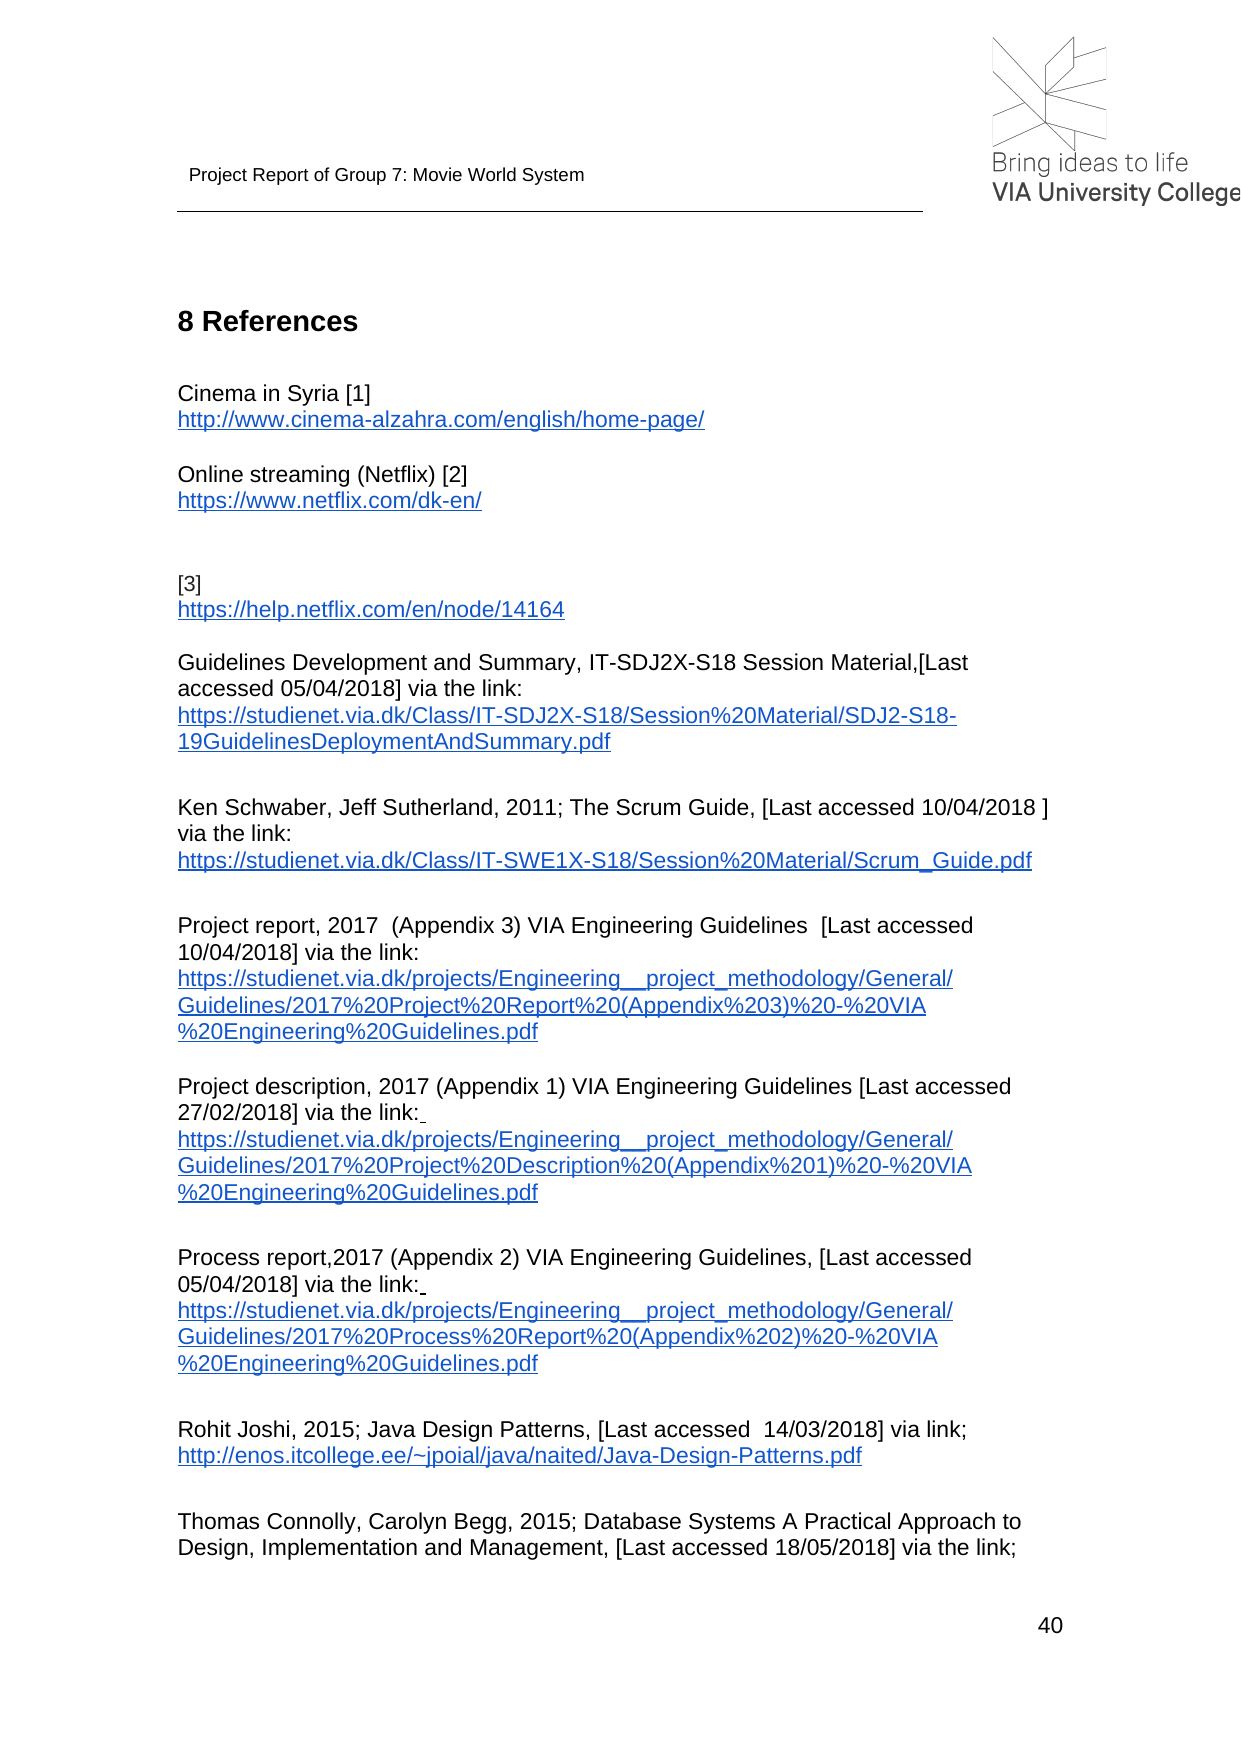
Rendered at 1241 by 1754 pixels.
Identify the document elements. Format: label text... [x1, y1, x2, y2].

text Guidelines Development and Summary, IT-SDJ2X-S18 Session Material,[Last accessed 05/04/2018] via the link: https://studienet.via.dk/Class/IT-SDJ2X-S18/Session%20Material/SDJ2-S18-19GuidelinesDeploymentAndSummary.pdf [177, 649, 1063, 754]
text Online streaming (Netflix) [2] [177, 461, 1063, 487]
text Project description, 2017 (Appendix 1) VIA Engineering Guidelines [Last accessed 27/02/2018] via the link: https://studienet.via.dk/projects/Engineering__project_methodology/General/Guidelines/2017%20Project%20Description%20(Appendix%201)%20-%20VIA%20Engineering%20Guidelines.pdf [177, 1073, 1063, 1205]
text https://help.netflix.com/en/node/14164 [177, 596, 1063, 623]
text https://www.netflix.com/dk-en/ [177, 487, 1063, 514]
text Rohit Joshi, 2015; Java Design Patterns, [Last accessed 14/03/2018] via link; http://enos.itcollege.ee/~jpoial/java/naited/Java-Design-Patterns.pdf [177, 1416, 1063, 1468]
picture [991, 36, 1241, 206]
text Cinema in Syria [1] [177, 379, 1063, 406]
text [3] [177, 571, 1063, 596]
text http://www.cinema-alzahra.com/english/home-page/ [177, 406, 1063, 432]
text Process report,2017 (Appendix 2) VIA Engineering Guidelines, [Last accessed 05/04/2018] via the link: https://studienet.via.dk/projects/Engineering__project_methodology/General/Guidelines/2017%20Process%20Report%20(Appendix%202)%20-%20VIA%20Engineering%20Guidelines.pdf [177, 1244, 1063, 1376]
text Ken Schwaber, Jeff Sutherland, 2011; The Scrum Guide, [Last accessed 10/04/2018 ] via the link: https://studienet.via.dk/Class/IT-SWE1X-S18/Session%20Material/Scrum_Guide.pdf [177, 794, 1063, 873]
text Project report, 2017 (Appendix 3) VIA Engineering Guidelines [Last accessed 10/04/2018] via the link: https://studienet.via.dk/projects/Engineering__project_methodology/General/Guidelines/2017%20Project%20Report%20(Appendix%203)%20-%20VIA%20Engineering%20Guidelines.pdf [177, 912, 1063, 1044]
subtitle 8 References [177, 304, 1063, 338]
text Thomas Connolly, Carolyn Begg, 2015; Database Systems A Practical Approach to Design, Implementation and Management, [Last accessed 18/05/2018] via the link; [177, 1508, 1063, 1560]
